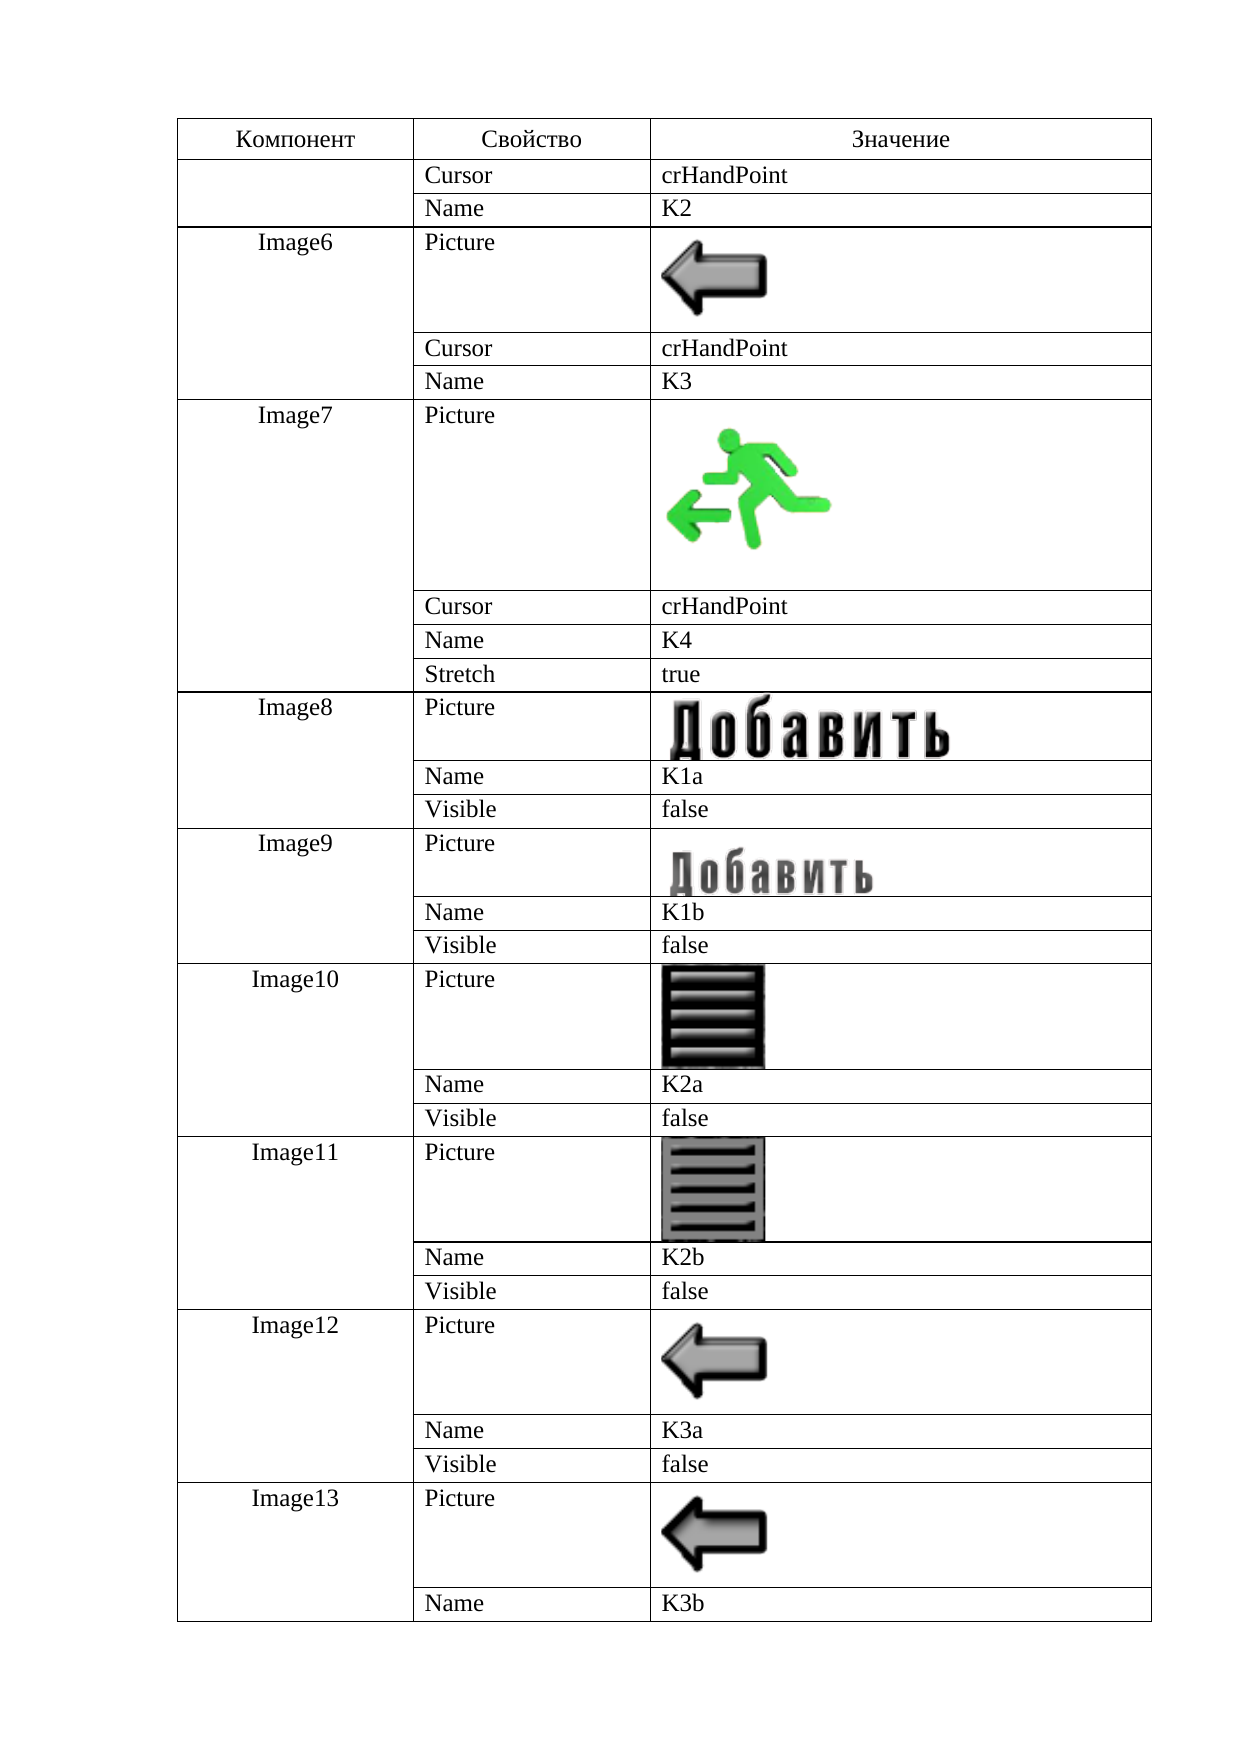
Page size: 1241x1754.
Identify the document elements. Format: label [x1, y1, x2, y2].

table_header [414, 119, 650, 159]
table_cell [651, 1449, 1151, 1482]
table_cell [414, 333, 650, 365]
picture [661, 1483, 770, 1588]
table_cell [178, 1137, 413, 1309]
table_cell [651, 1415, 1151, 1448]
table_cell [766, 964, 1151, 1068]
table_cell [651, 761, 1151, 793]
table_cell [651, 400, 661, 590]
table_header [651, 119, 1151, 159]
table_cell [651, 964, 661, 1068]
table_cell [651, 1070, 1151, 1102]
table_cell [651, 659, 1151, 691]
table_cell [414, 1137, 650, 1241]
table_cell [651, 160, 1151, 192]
picture [661, 828, 1152, 896]
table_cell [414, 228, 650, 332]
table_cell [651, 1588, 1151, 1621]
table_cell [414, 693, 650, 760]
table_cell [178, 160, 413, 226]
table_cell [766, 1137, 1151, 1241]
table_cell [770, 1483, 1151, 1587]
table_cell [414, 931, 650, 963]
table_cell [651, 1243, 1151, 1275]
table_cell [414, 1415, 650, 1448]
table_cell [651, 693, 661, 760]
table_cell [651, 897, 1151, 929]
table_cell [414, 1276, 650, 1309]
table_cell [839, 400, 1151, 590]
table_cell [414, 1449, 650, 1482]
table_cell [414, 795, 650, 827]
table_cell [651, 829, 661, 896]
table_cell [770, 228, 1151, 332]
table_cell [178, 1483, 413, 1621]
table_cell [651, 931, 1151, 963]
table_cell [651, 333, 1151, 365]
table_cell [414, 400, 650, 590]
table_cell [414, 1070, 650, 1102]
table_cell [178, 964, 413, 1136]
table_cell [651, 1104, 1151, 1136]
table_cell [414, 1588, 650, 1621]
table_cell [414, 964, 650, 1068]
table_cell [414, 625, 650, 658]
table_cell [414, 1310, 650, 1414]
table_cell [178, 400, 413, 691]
picture [661, 1137, 766, 1242]
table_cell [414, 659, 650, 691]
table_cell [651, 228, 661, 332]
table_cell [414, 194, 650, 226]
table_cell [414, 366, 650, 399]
picture [661, 400, 839, 590]
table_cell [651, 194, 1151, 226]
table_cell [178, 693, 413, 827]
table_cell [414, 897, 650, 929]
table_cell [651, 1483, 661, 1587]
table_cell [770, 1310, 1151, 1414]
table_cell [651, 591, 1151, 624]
picture [661, 1310, 770, 1415]
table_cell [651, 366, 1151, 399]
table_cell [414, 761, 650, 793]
picture [661, 227, 770, 332]
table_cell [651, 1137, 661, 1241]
picture [661, 692, 1152, 760]
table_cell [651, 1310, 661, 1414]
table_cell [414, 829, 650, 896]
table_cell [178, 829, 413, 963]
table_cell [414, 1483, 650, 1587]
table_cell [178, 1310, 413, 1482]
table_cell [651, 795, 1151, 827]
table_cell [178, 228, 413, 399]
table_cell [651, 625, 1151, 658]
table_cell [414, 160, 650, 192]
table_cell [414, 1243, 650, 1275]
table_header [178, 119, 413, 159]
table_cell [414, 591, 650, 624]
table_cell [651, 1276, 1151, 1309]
picture [661, 964, 766, 1069]
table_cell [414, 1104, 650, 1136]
